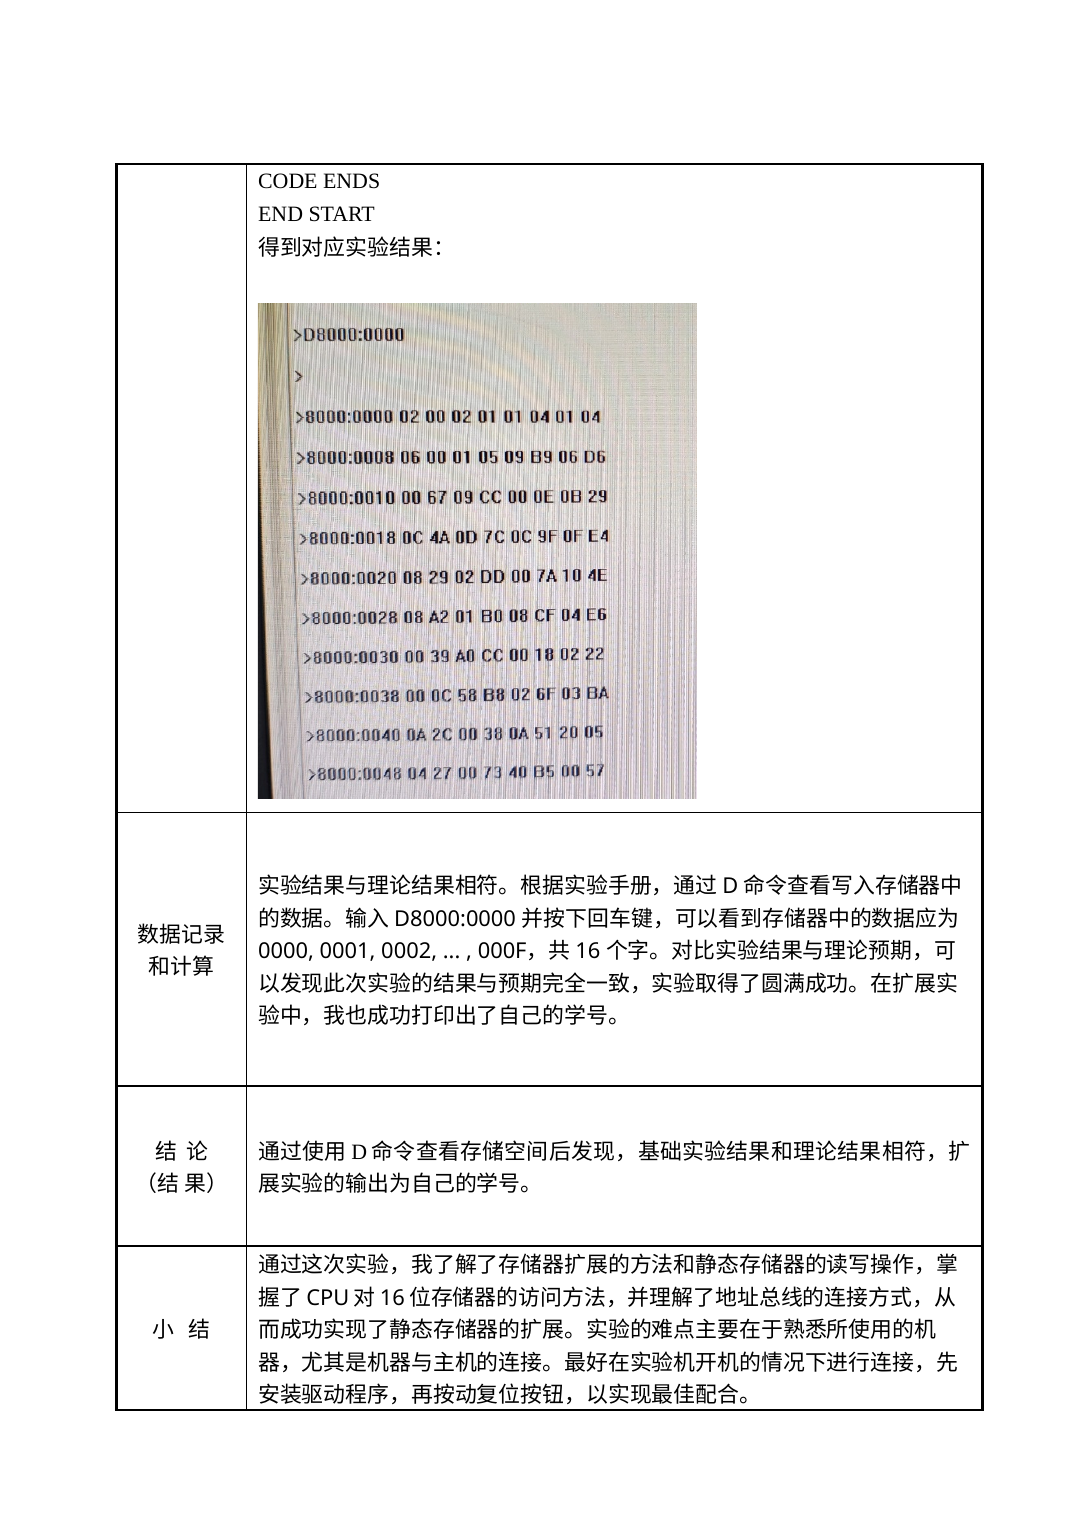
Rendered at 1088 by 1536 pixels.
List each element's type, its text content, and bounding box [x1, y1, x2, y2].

table_cell 数据记录 和计算 [118, 813, 246, 1085]
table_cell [247, 165, 981, 811]
table_cell 小 结 [118, 1247, 246, 1409]
table_cell 通过使用D命令查看存储空间后发现，基础实验结果和理论结果相符，扩展实验的输出为自己的学号。 [247, 1087, 981, 1245]
table_cell 结 论 （结 果） [118, 1087, 246, 1245]
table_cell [118, 165, 246, 811]
table_cell 通过这次实验，我了解了存储器扩展的方法和静态存储器的读写操作，掌握了CPU对16位存储器的访问方法，并理解了地址总线的连接方式，从而成功实现了静态存储器的扩展。实验的难点主要在于熟悉所使用的机器，尤其是机器与主机的连接。最好在实验机开机的情况下进行连接，先安装驱动程序，再按动复位按钮，以实现最佳配合。 [247, 1247, 981, 1409]
picture [257, 303, 697, 799]
table_cell 实验结果与理论结果相符。根据实验手册，通过 D 命令查看写入存储器中的数据。输入 D8000:0000 并按下回车键，可以看到存储器中的数据应为 0000, 0001, 0002, ... , 000F，共 16 个字。对比实验结果与理论预期，可以发现此次实验的结果与预期完全一致，实验取得了圆满成功。在扩展实验中，我也成功打印出了自己的学号。 [247, 813, 981, 1085]
